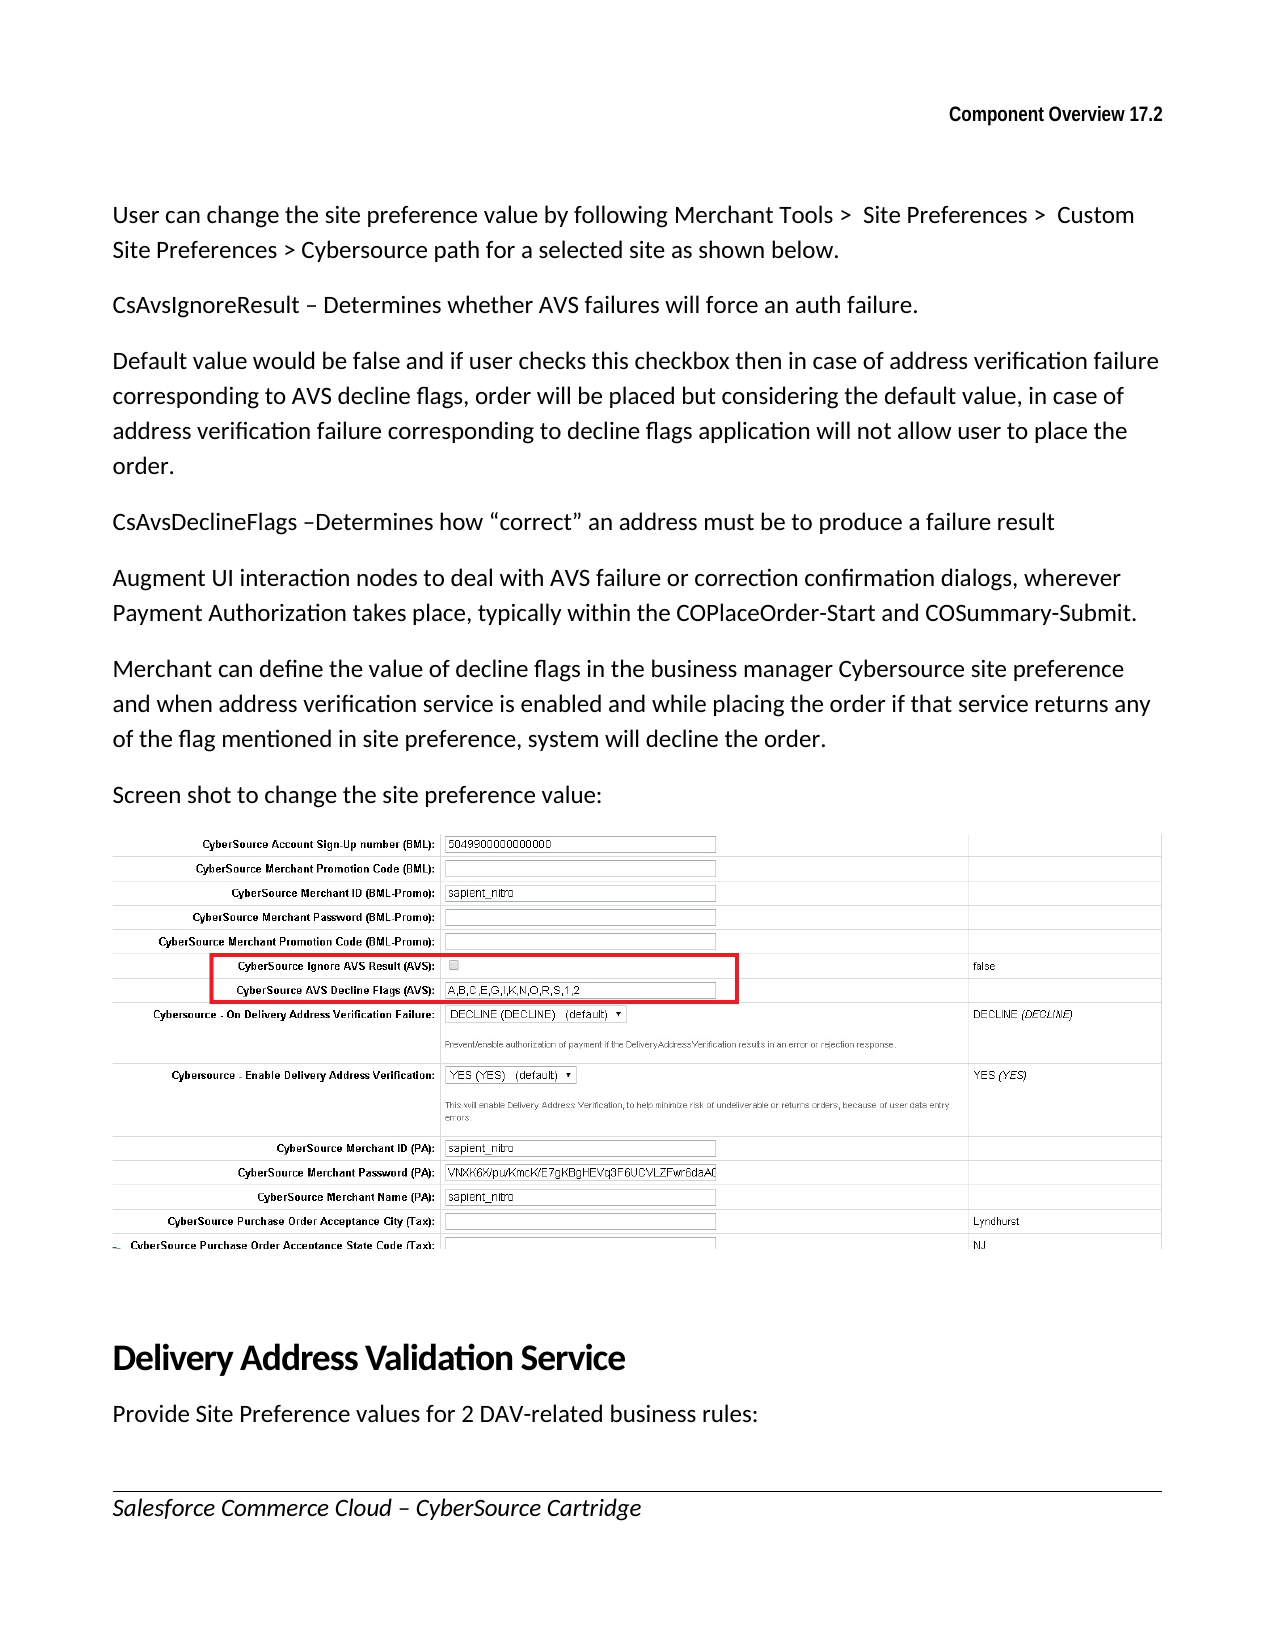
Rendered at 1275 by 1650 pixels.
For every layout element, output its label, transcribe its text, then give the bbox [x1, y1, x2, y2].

picture [112, 834, 1163, 1249]
text Default value would be false and if user checks this checkbox then in case of address verification failure corresponding to AVS decline flags, order will be placed but considering the default value, in case of address verification failure corresponding to decline flags application will not allow user to place the order. [112, 345, 1162, 481]
text User can change the site preference value by following Merchant Tools > Site Preferences > Custom Site Preferences > Cybersource path for a selected site as shown below. [112, 199, 1162, 264]
text Augment UI interaction nodes to deal with AVS failure or correction confirmation dialogs, wherever Payment Authorization takes place, typically within the COPlaceOrder-Start and COSummary-Submit. [112, 562, 1162, 628]
subtitle Delivery Address Validation Service [112, 1333, 1162, 1379]
text CsAvsDeclineFlags –Determines how “correct” an address must be to produce a failure result [112, 506, 1162, 537]
text Merchant can define the value of decline flags in the business manager Cybersource site preference and when address verification service is enabled and while placing the order if that service returns any of the flag mentioned in site preference, system will decline the order. [112, 653, 1162, 753]
text Screen shot to change the site preference value: [112, 779, 1162, 809]
text Provide Site Preference values for 2 DAV-related business rules: [112, 1399, 1162, 1429]
text CsAvsIgnoreResult – Determines whether AVS failures will force an auth failure. [112, 289, 1162, 320]
